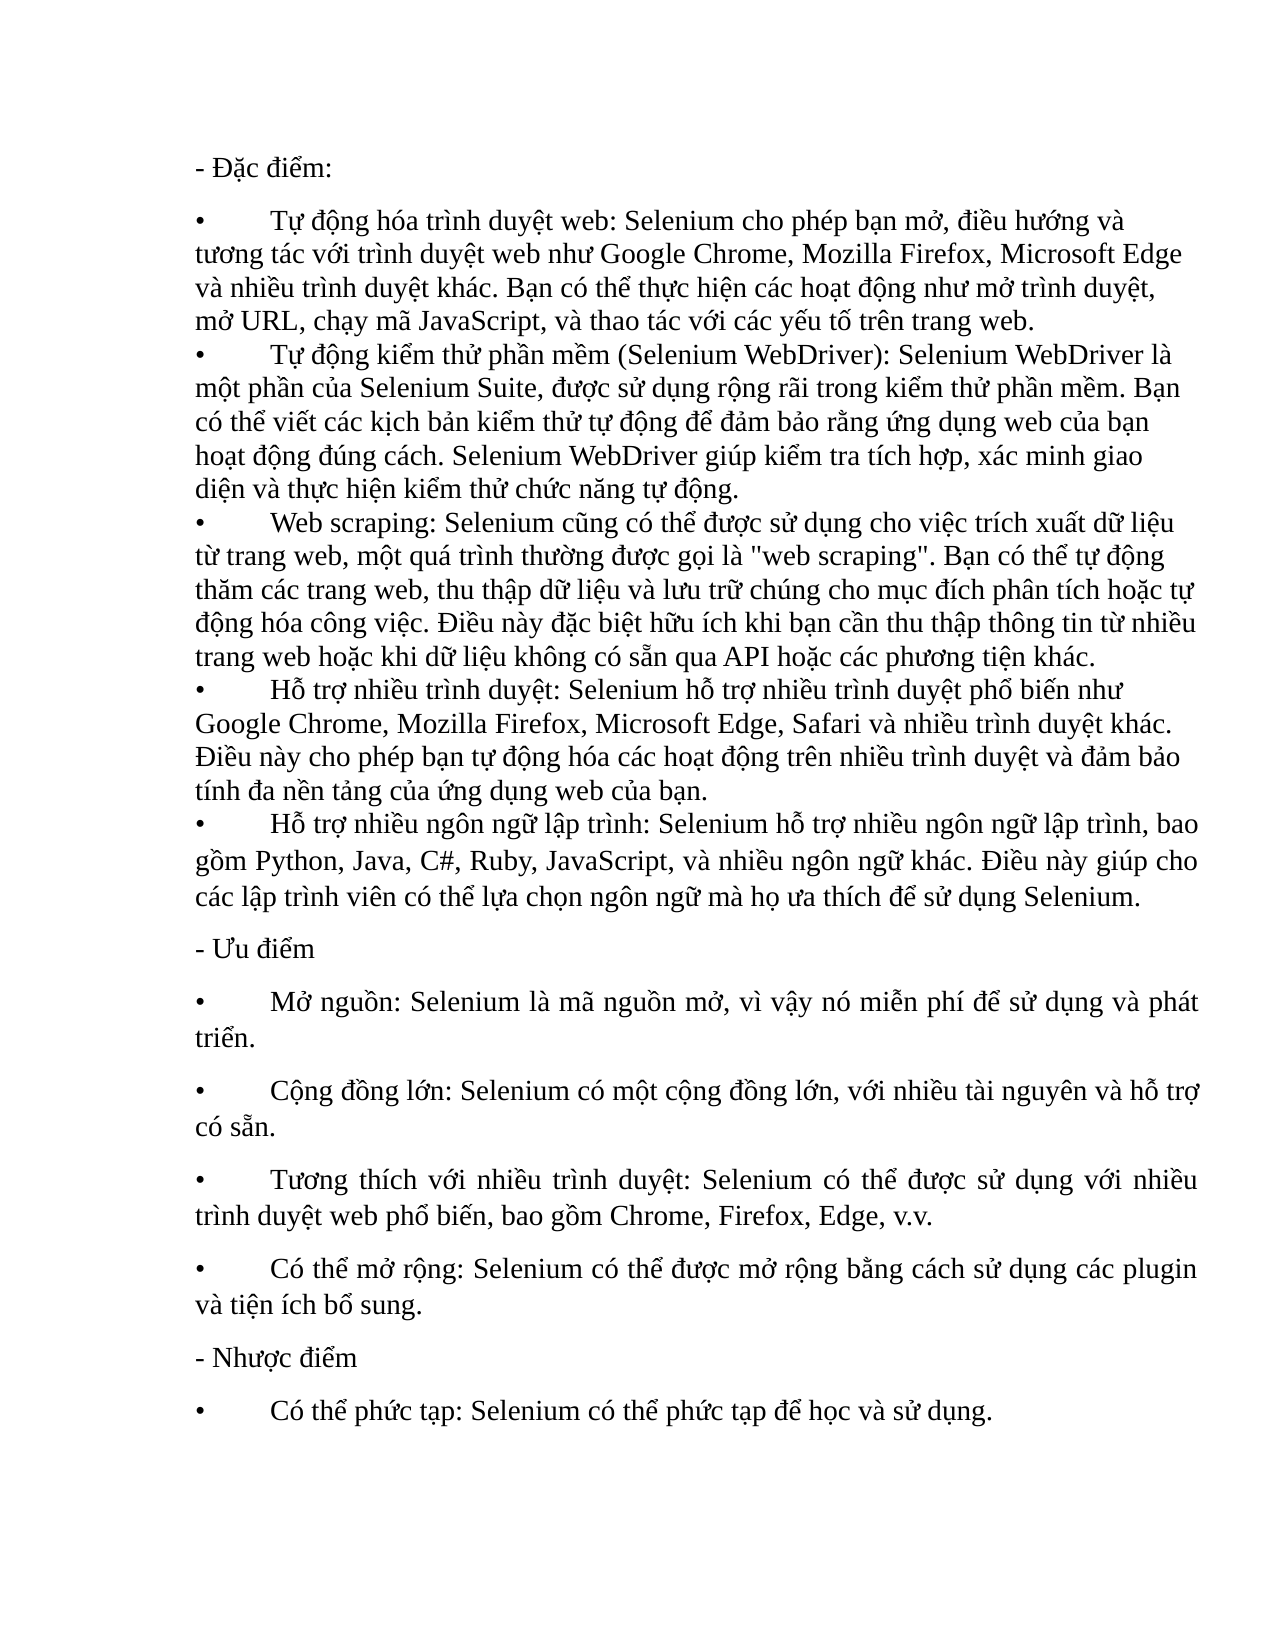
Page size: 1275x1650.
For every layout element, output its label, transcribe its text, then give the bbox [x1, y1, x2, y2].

text • Mở nguồn: Selenium là mã nguồn mở, vì vậy nó miễn phí để sử dụng và phát triển. [195, 984, 1200, 1054]
text - Nhược điểm [195, 1340, 1200, 1374]
text • Tương thích với nhiều trình duyệt: Selenium có thể được sử dụng với nhiều trình duyệt web phổ biến, bao gồm Chrome, Firefox, Edge, v.v. [195, 1162, 1200, 1232]
text - Đặc điểm: [195, 150, 1200, 183]
text • Cộng đồng lớn: Selenium có một cộng đồng lớn, với nhiều tài nguyên và hỗ trợ có sẵn. [195, 1073, 1200, 1143]
text • Tự động hóa trình duyệt web: Selenium cho phép bạn mở, điều hướng và tương tác với trình duyệt web như Google Chrome, Mozilla Firefox, Microsoft Edge và nhiều trình duyệt khác. Bạn có thể thực hiện các hoạt động như mở trình duyệt, mở URL, chạy mã JavaScript, và thao tác với các yếu tố trên trang web. [195, 203, 1200, 337]
text • Hỗ trợ nhiều trình duyệt: Selenium hỗ trợ nhiều trình duyệt phổ biến như Google Chrome, Mozilla Firefox, Microsoft Edge, Safari và nhiều trình duyệt khác. Điều này cho phép bạn tự động hóa các hoạt động trên nhiều trình duyệt và đảm bảo tính đa nền tảng của ứng dụng web của bạn. [195, 672, 1200, 807]
text - Ưu điểm [195, 932, 1200, 965]
text • Web scraping: Selenium cũng có thể được sử dụng cho việc trích xuất dữ liệu từ trang web, một quá trình thường được gọi là "web scraping". Bạn có thể tự động thăm các trang web, thu thập dữ liệu và lưu trữ chúng cho mục đích phân tích hoặc tự động hóa công việc. Điều này đặc biệt hữu ích khi bạn cần thu thập thông tin từ nhiều trang web hoặc khi dữ liệu không có sẵn qua API hoặc các phương tiện khác. [195, 505, 1200, 672]
text • Tự động kiểm thử phần mềm (Selenium WebDriver): Selenium WebDriver là một phần của Selenium Suite, được sử dụng rộng rãi trong kiểm thử phần mềm. Bạn có thể viết các kịch bản kiểm thử tự động để đảm bảo rằng ứng dụng web của bạn hoạt động đúng cách. Selenium WebDriver giúp kiểm tra tích hợp, xác minh giao diện và thực hiện kiểm thử chức năng tự động. [195, 337, 1200, 505]
text • Có thể phức tạp: Selenium có thể phức tạp để học và sử dụng. [195, 1393, 1200, 1427]
text • Hỗ trợ nhiều ngôn ngữ lập trình: Selenium hỗ trợ nhiều ngôn ngữ lập trình, bao gồm Python, Java, C#, Ruby, JavaScript, và nhiều ngôn ngữ khác. Điều này giúp cho các lập trình viên có thể lựa chọn ngôn ngữ mà họ ưa thích để sử dụng Selenium. [195, 807, 1200, 912]
text • Có thể mở rộng: Selenium có thể được mở rộng bằng cách sử dụng các plugin và tiện ích bổ sung. [195, 1251, 1200, 1321]
